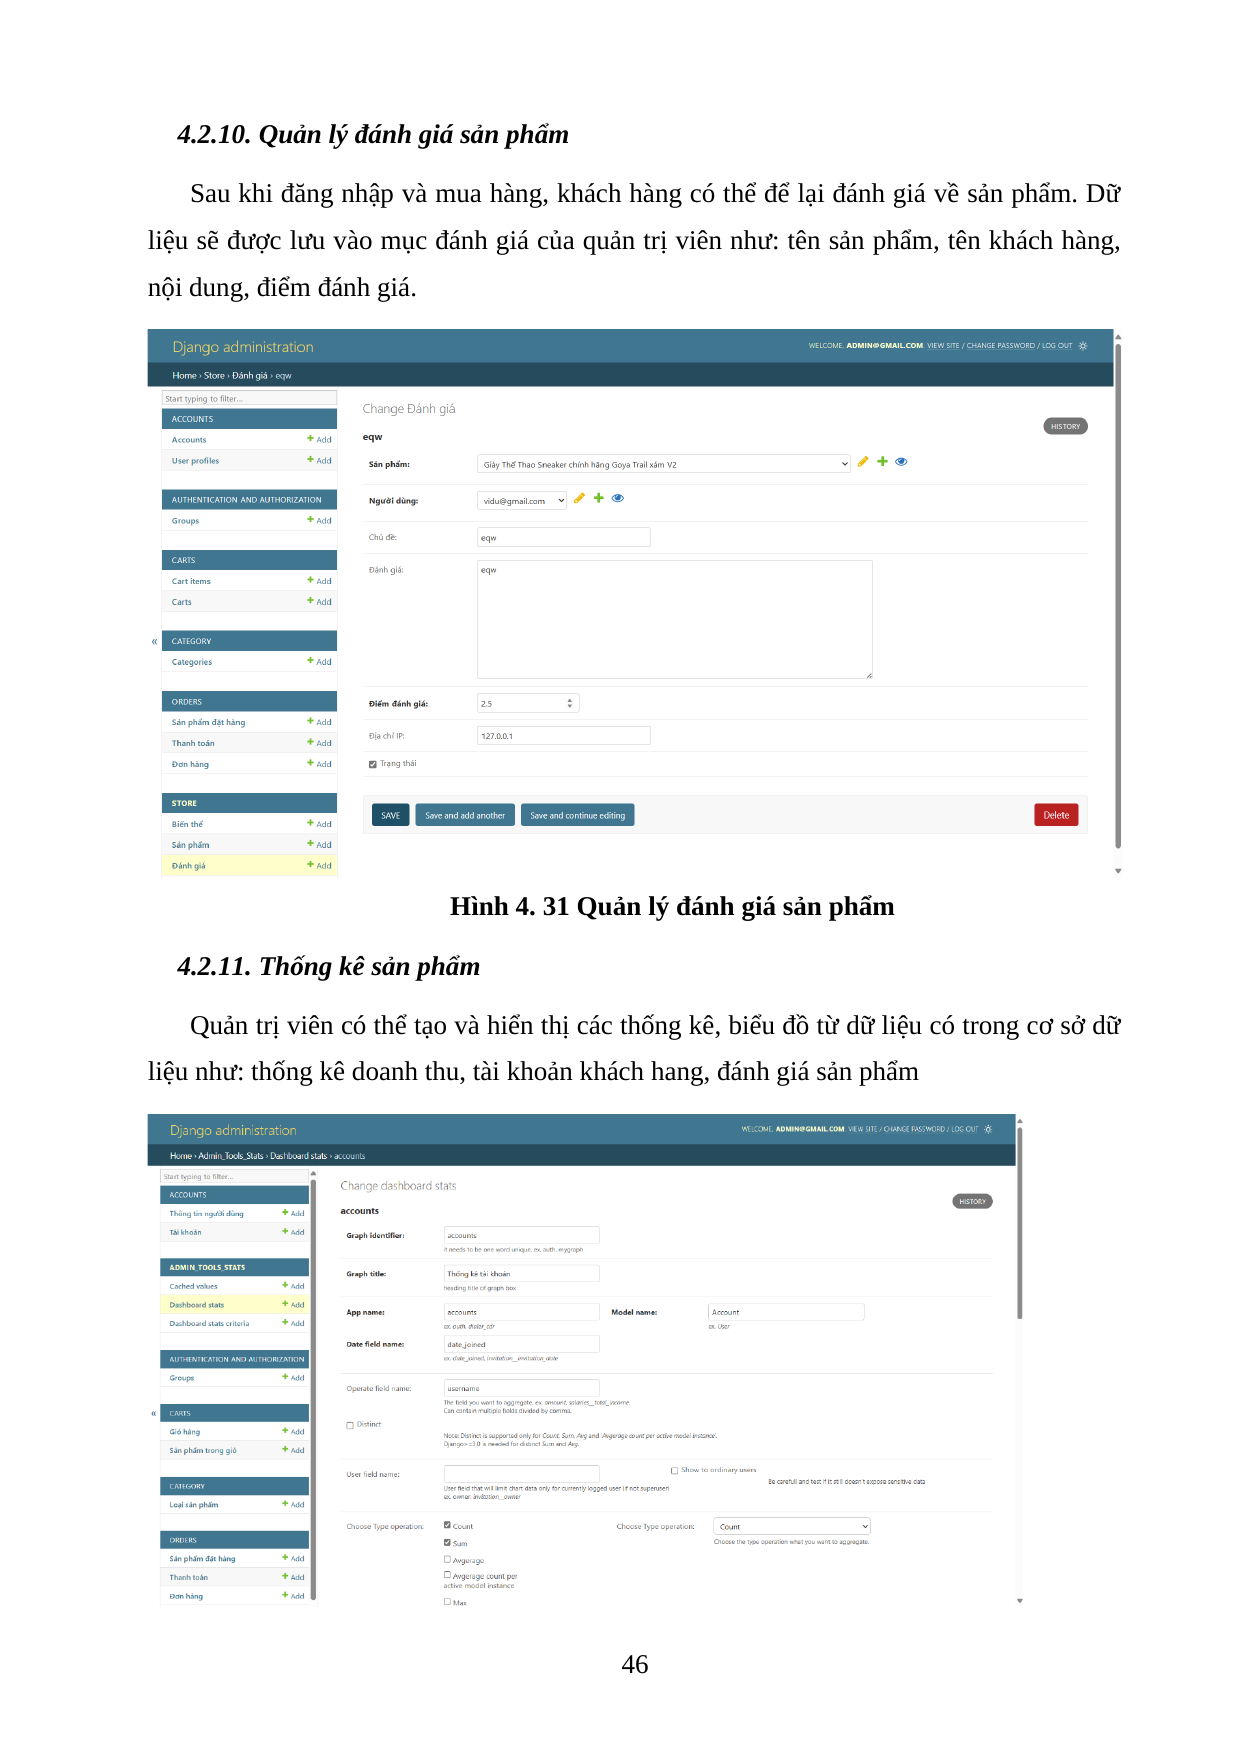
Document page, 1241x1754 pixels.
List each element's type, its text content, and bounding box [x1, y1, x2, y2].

subtitle Thống kê sản phẩm [177, 949, 1122, 981]
subtitle Quản lý đánh giá sản phẩm [177, 118, 1122, 149]
picture [147, 329, 1123, 878]
picture [147, 1114, 1024, 1607]
text Quản trị viên có thể tạo và hiển thị các thống kê, biểu đồ từ dữ liệu có trong cơ sở dữ liệu như: thống kê doanh thu, tài khoản khách hang, đánh giá sản phẩm [148, 1009, 1122, 1087]
text Sau khi đăng nhập và mua hàng, khách hàng có thể để lại đánh giá về sản phẩm. Dữ liệu sẽ được lưu vào mục đánh giá của quản trị viên như: tên sản phẩm, tên khách hàng, nội dung, điểm đánh giá. [148, 177, 1122, 302]
text Hình 4. 31 Quản lý đánh giá sản phẩm [148, 890, 1122, 922]
